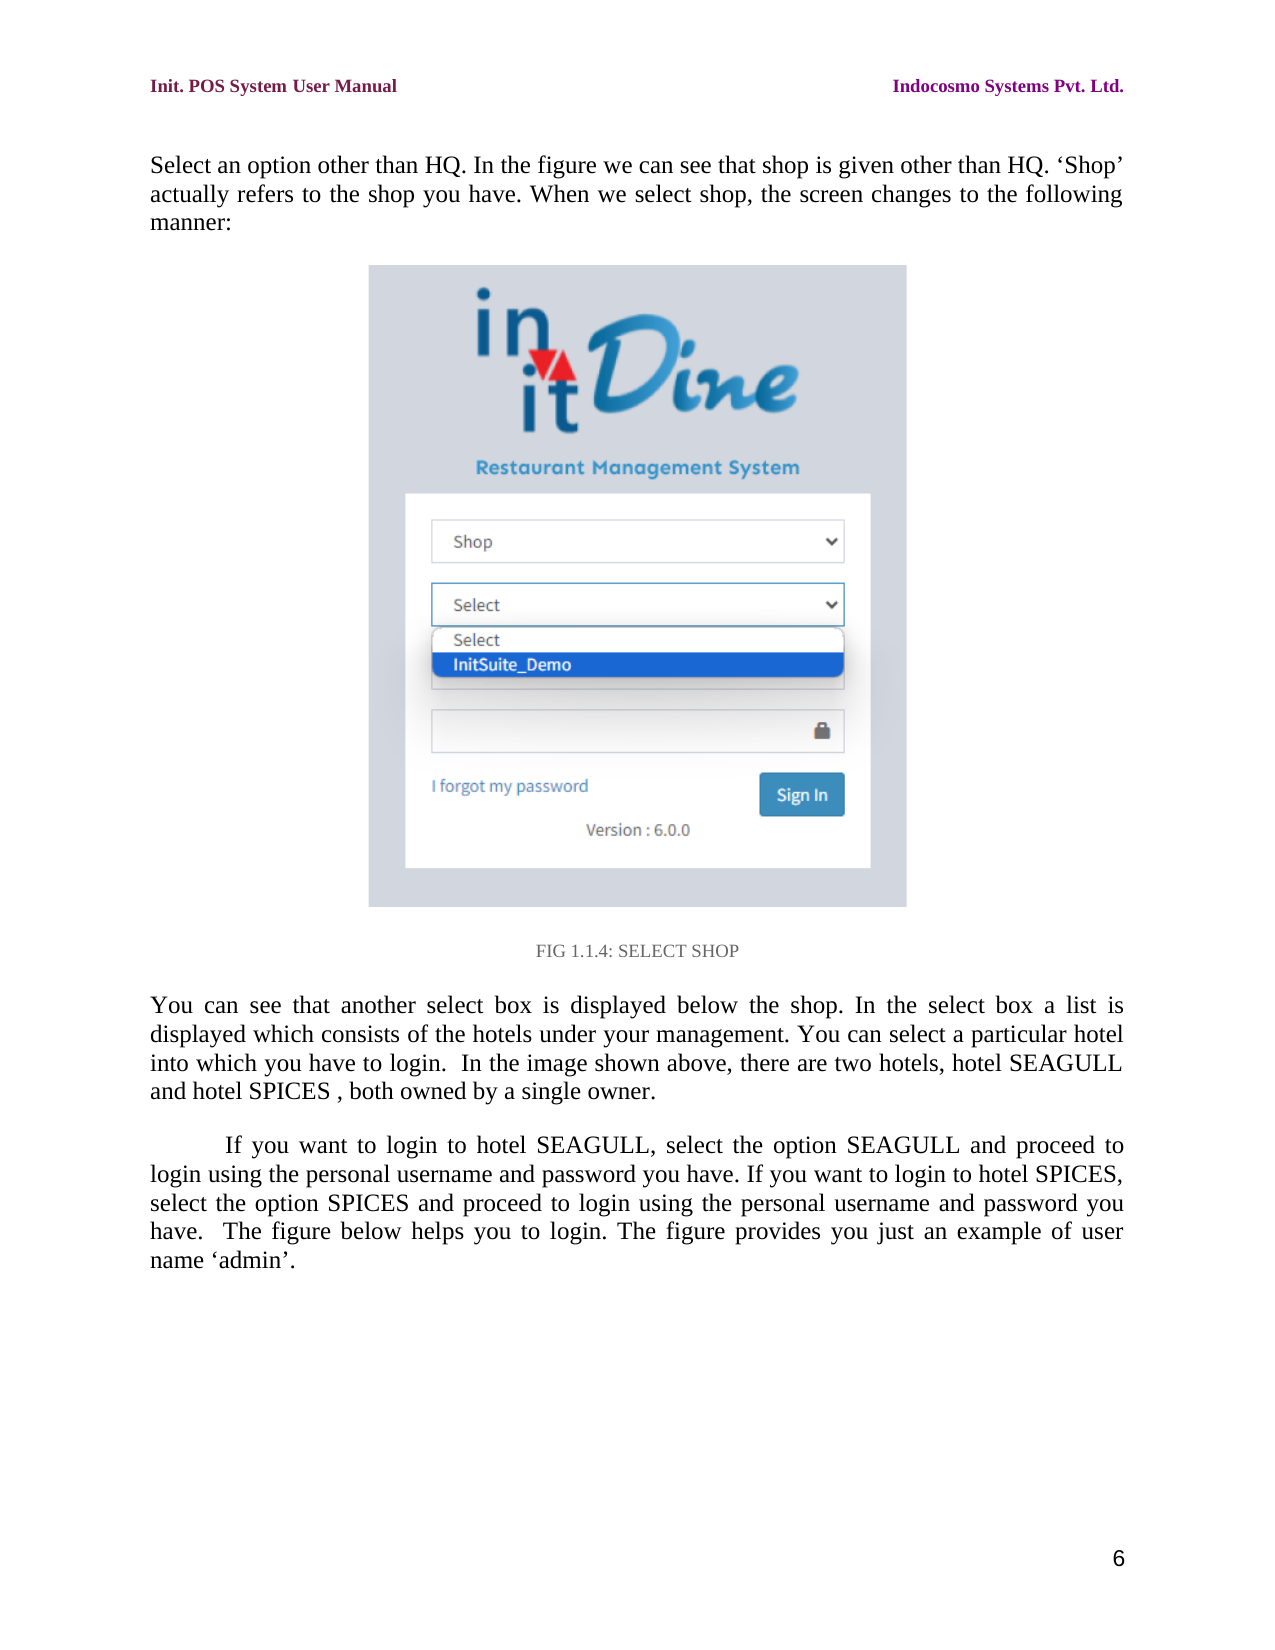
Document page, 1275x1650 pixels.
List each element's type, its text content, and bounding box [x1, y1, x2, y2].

text Select an option other than HQ. In the figure we can see that shop is given other than HQ. ‘Shop’ actually refers to the shop you have. When we select shop, the screen changes to the following manner: [150, 150, 1125, 236]
picture [368, 265, 907, 907]
subtitle FIG 1.1.4: SELECT SHOP [150, 940, 1125, 962]
text You can see that another select box is displayed below the shop. In the select box a list is displayed which consists of the hotels under your management. You can select a particular hotel into which you have to login. In the image shown above, there are two hotels, hotel SEAGULL and hotel SPICES , both owned by a single owner. [150, 990, 1125, 1105]
text If you want to login to hotel SEAGULL, select the option SEAGULL and proceed to login using the personal username and password you have. If you want to login to hotel SPICES, select the option SPICES and proceed to login using the personal username and password you have. The figure below helps you to login. The figure provides you just an example of user name ‘admin’. [150, 1130, 1125, 1274]
